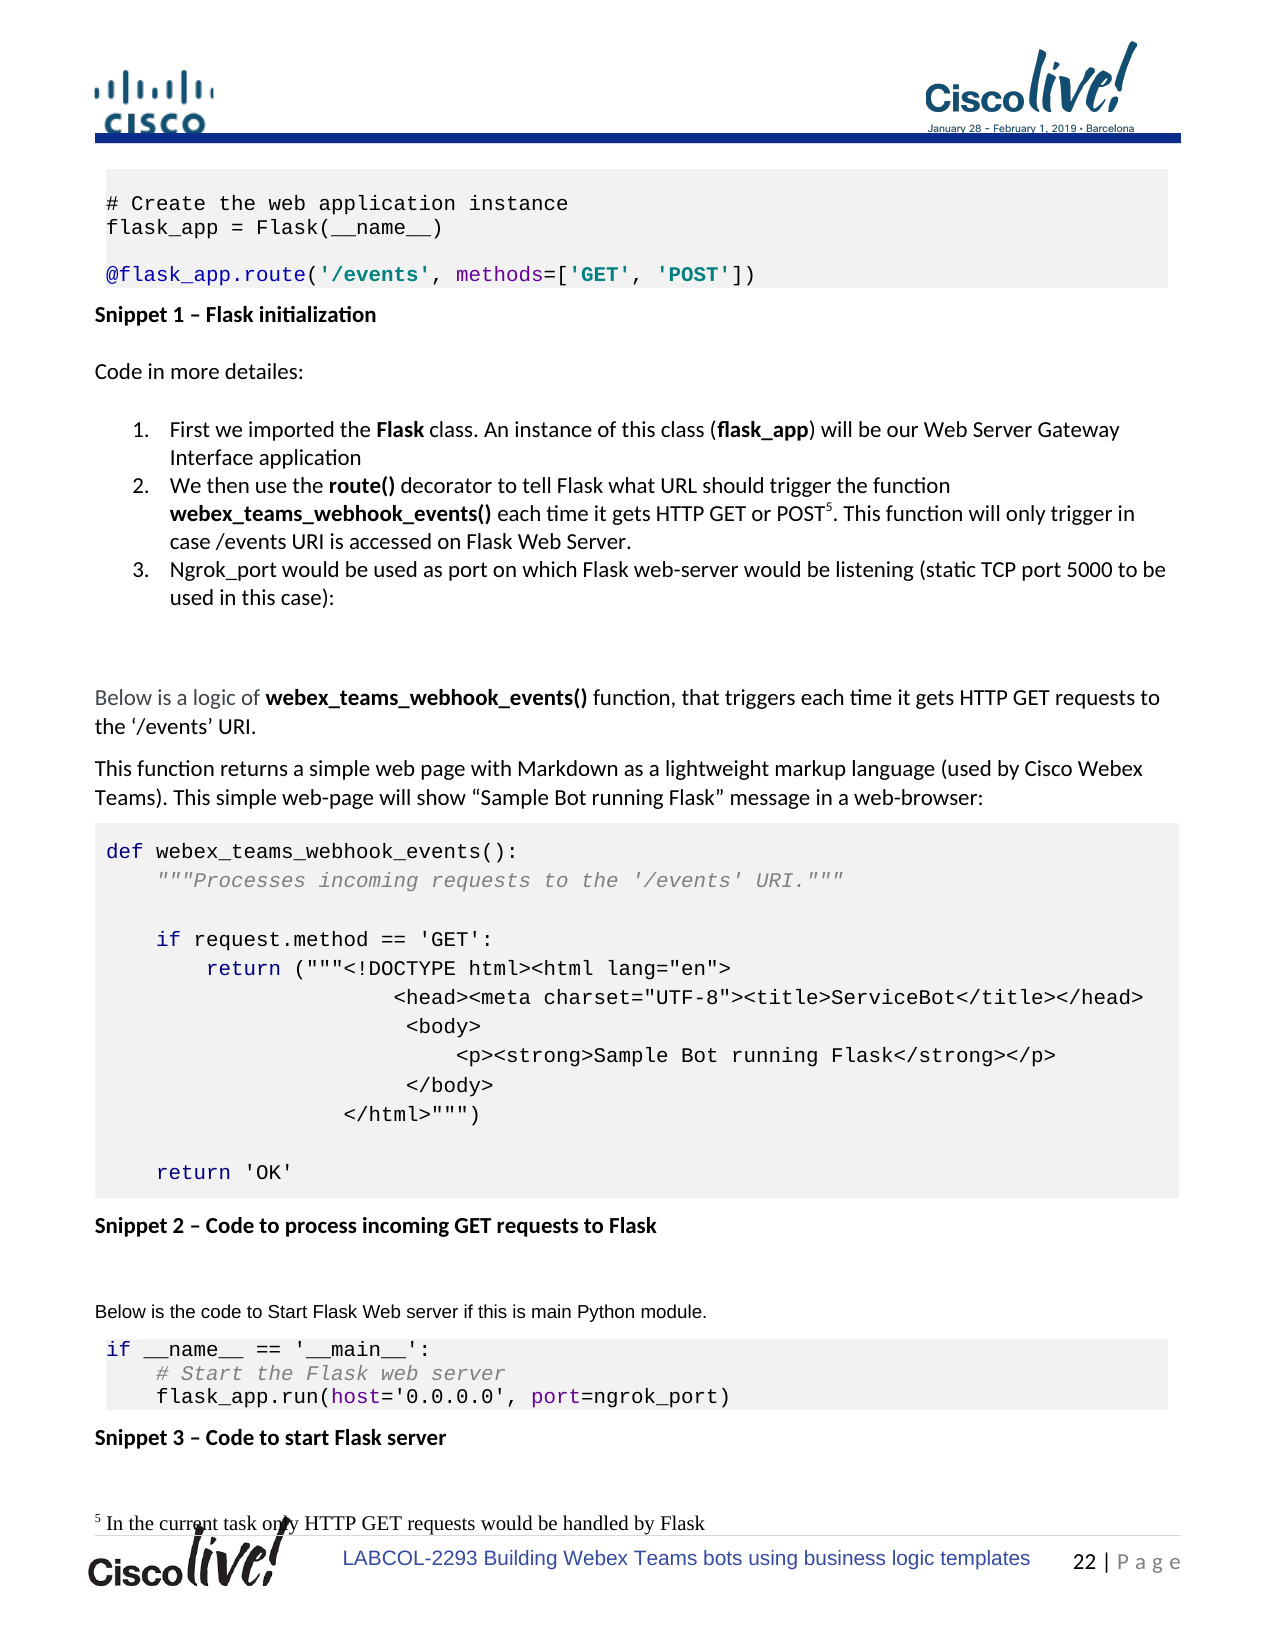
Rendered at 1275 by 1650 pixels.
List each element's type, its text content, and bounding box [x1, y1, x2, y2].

list We then use the route() decorator to tell Flask what URL should trigger the function webex_teams_webhook_events() each time it gets HTTP GET or POST. This function will only trigger in case /events URI is accessed on Flask Web Server. [132, 471, 1181, 555]
list First we imported the Flask class. An instance of this class (flask_app) will be our Web Server Gateway Interface application [132, 415, 1181, 471]
text Code in more detailes: [94, 357, 1181, 386]
text This function returns a simple web page with Markdown as a lightweight markup language (used by Cisco Webex Teams). This simple web-page will show “Sample Bot running Flask” message in a web-browser: [94, 752, 1181, 811]
text Below is a logic of webex_teams_webhook_events() function, that triggers each time it gets HTTP GET requests to the ‘/events’ URI. [94, 682, 1181, 740]
text Snippet 2 – Code to process incoming GET requests to Flask [94, 1211, 1181, 1239]
text Below is the code to Start Flask Web server if this is main Python module. [94, 1293, 1181, 1322]
table_header def webex_teams_webhook_events(): """Processes incoming requests to the '/events' URI.""" if request.method == 'GET': return ("""<!DOCTYPE html><html lang="en"> <head><meta charset="UTF-8"><title>ServiceBot</title></head> <body> <p><strong>Sample Bot running Flask</strong></p> </body> </html>""") return 'OK' [95, 823, 1179, 1198]
text Snippet 3 – Code to start Flask server [94, 1423, 1181, 1451]
list Ngrok_port would be used as port on which Flask web-server would be listening (static TCP port 5000 to be used in this case): [132, 555, 1181, 611]
picture [88, 1517, 291, 1588]
text Snippet 1 – Flask initialization [94, 300, 1181, 328]
table_header if __name__ == '__main__': # Start the Flask web server flask_app.run(host='0.0.0.0', port=ngrok_port) [95, 1335, 1179, 1410]
